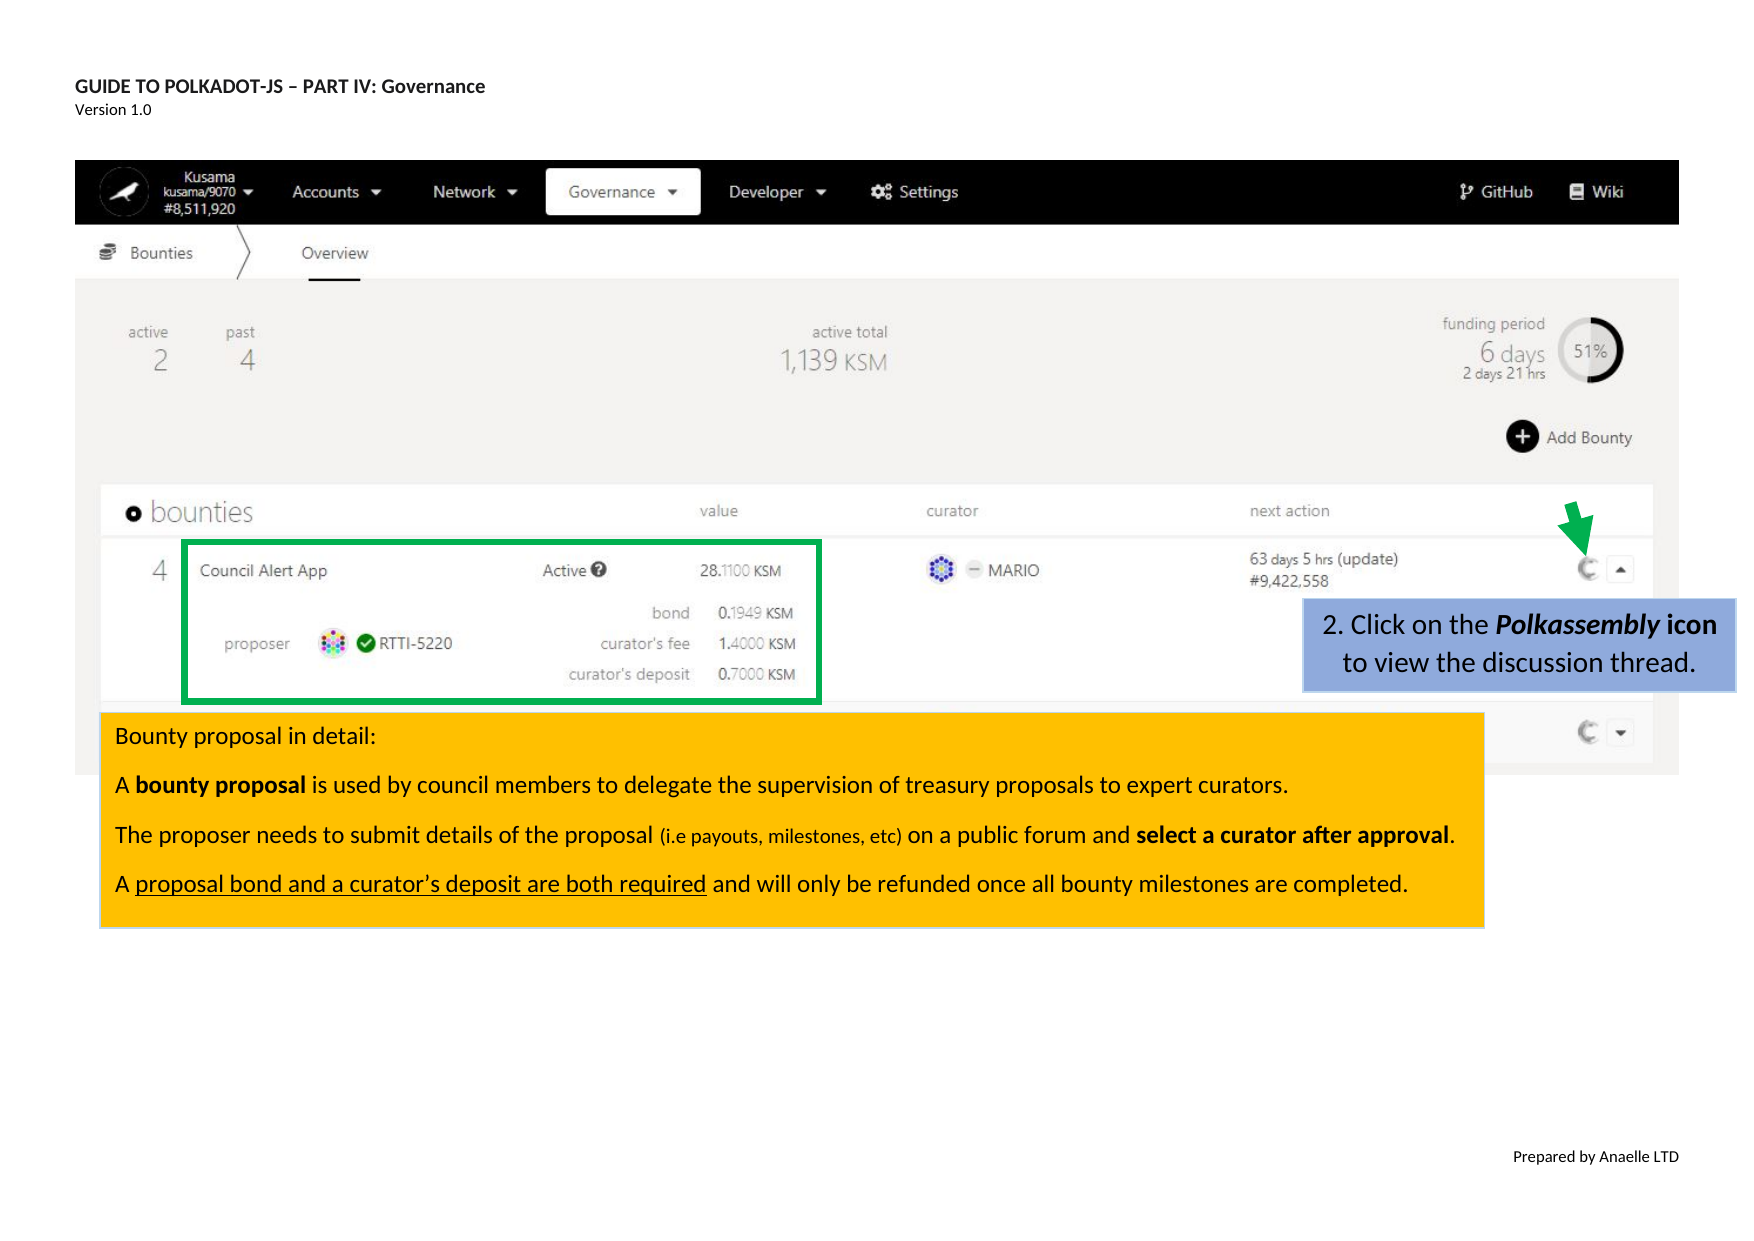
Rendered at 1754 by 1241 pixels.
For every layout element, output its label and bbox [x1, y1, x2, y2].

picture [75, 160, 1679, 775]
